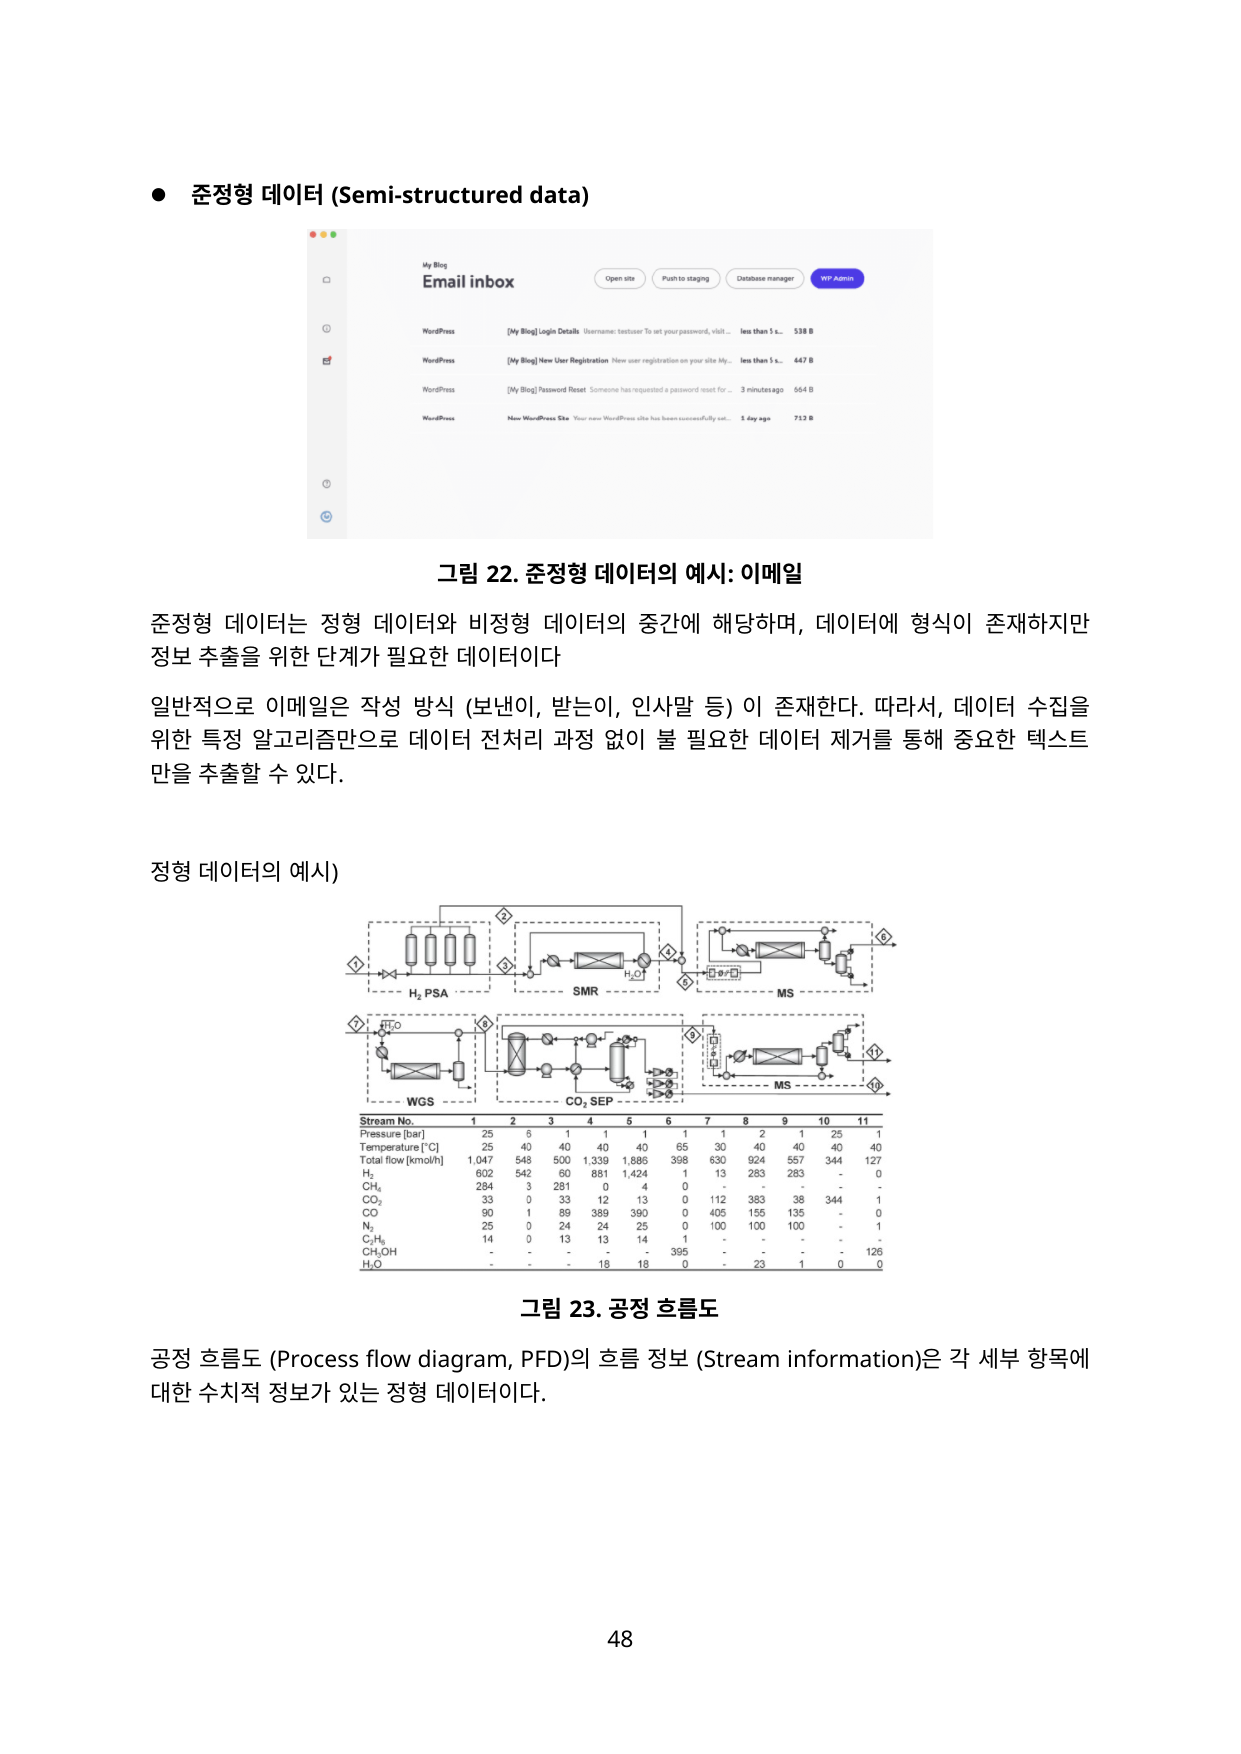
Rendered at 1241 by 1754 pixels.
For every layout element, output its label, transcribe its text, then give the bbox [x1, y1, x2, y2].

text 준정형 데이터는 정형 데이터와 비정형 데이터의 중간에 해당하며, 데이터에 형식이 존재하지만 정보 추출을 위한 단계가 필요한 데이터이다 [150, 606, 1090, 672]
text 일반적으로 이메일은 작성 방식 (보낸이, 받는이, 인사말 등) 이 존재한다. 따라서, 데이터 수집을 위한 특정 알고리즘만으로 데이터 전처리 과정 없이 불 필요한 데이터 제거를 통해 중요한 텍스트 만을 추출할 수 있다. [150, 689, 1090, 789]
text 정형 데이터의 예시) [150, 853, 1090, 887]
text 공정 흐름도 (Process flow diagram, PFD)의 흐름 정보 (Stream information)은 각 세부 항목에 대한 수치적 정보가 있는 정형 데이터이다. [150, 1341, 1090, 1408]
text 준정형 데이터 (Semi-structured data) [150, 177, 1090, 211]
picture [307, 229, 934, 539]
picture [342, 903, 898, 1275]
